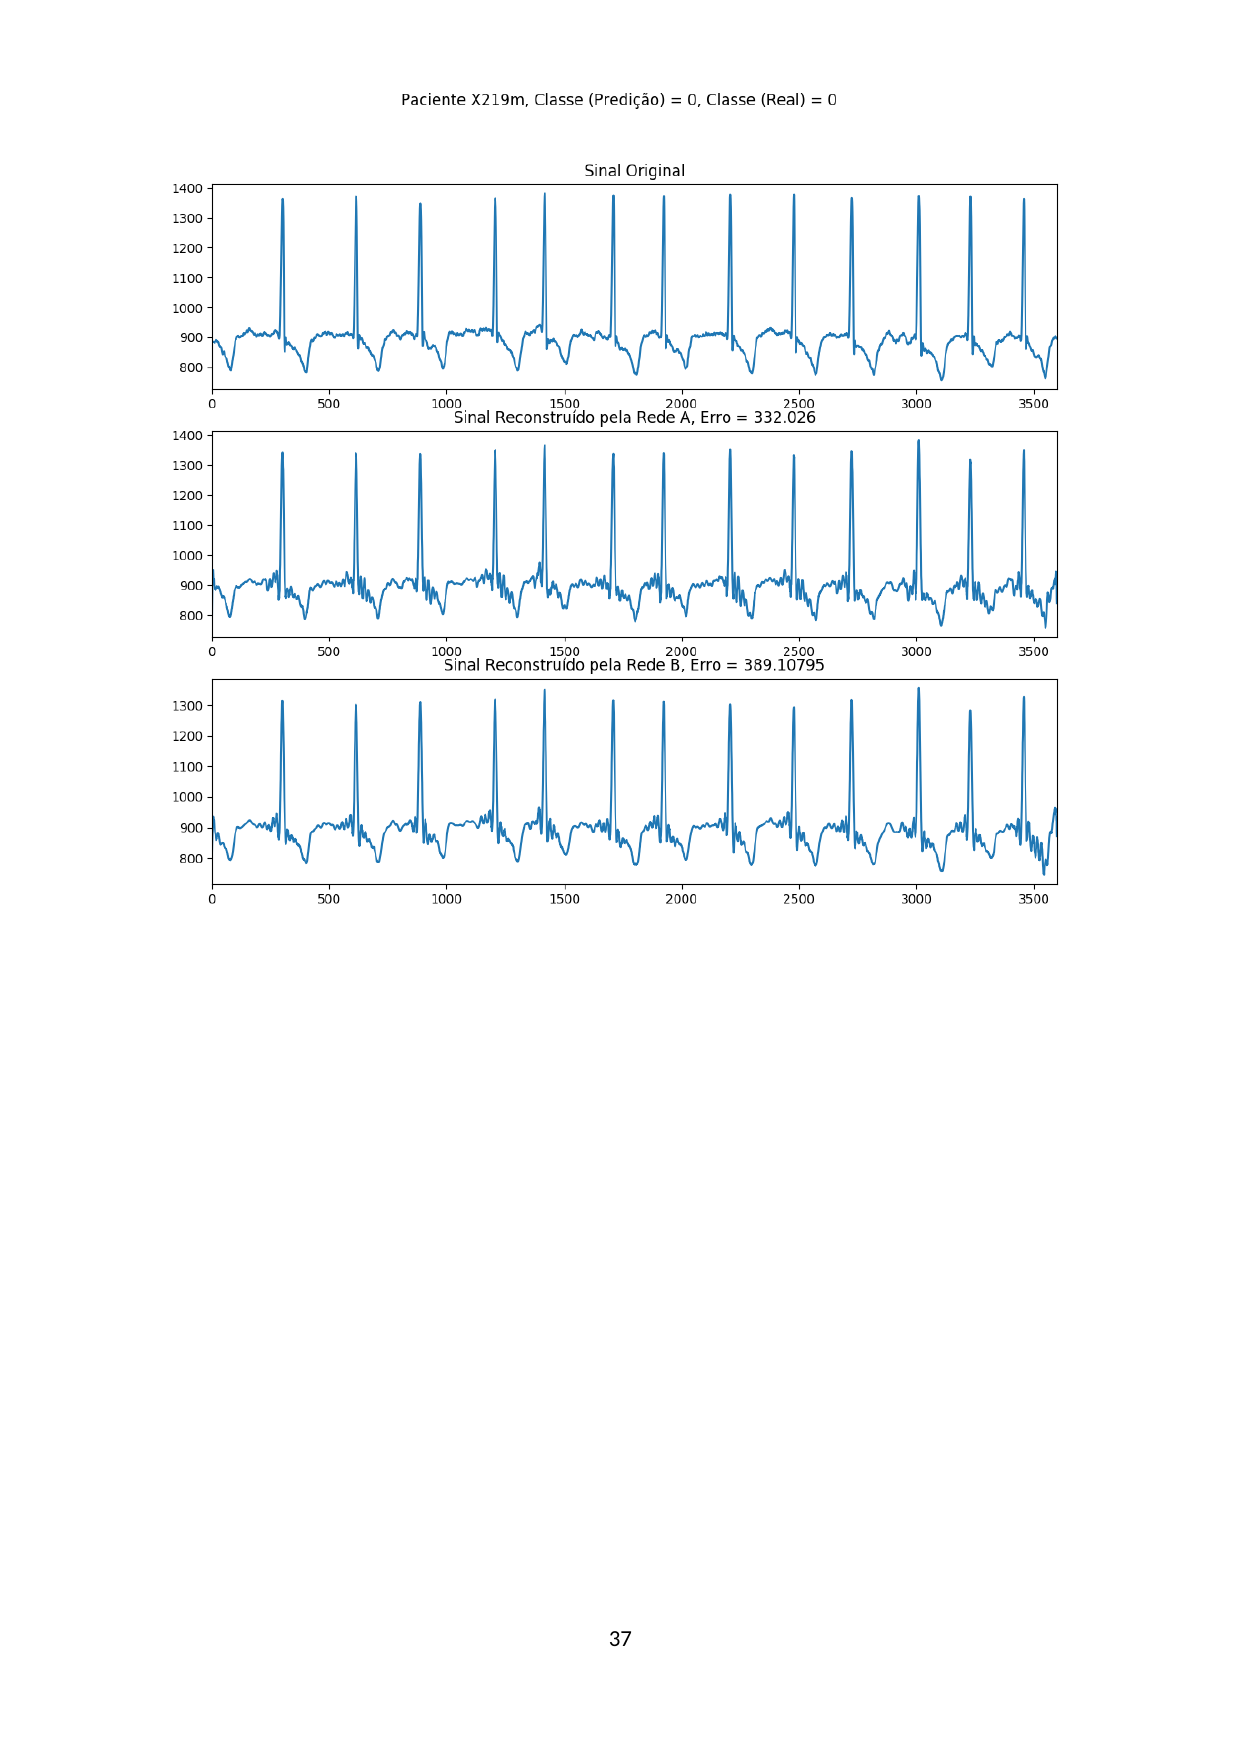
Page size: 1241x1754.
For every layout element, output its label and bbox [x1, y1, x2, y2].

picture [75, 75, 1166, 984]
